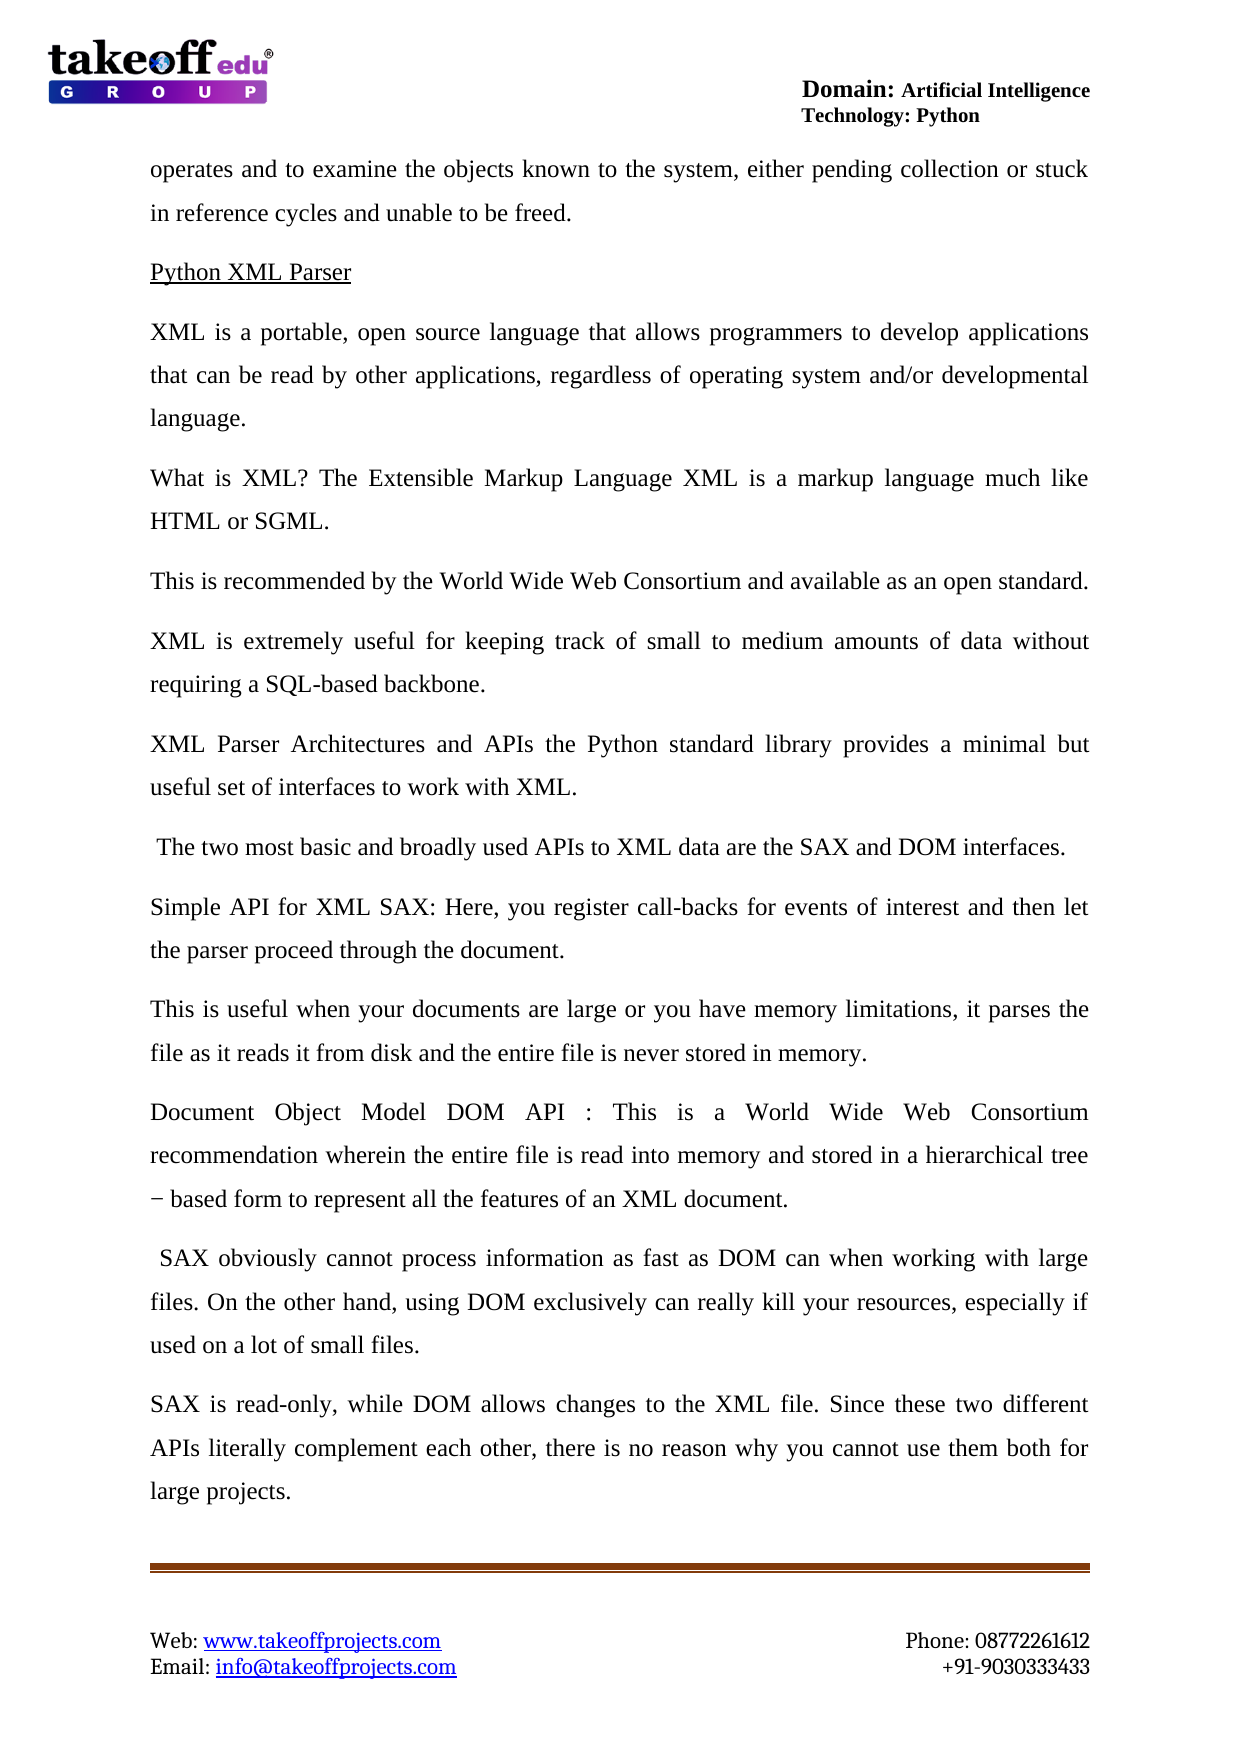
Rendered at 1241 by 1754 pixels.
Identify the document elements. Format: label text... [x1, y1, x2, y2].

text This is useful when your documents are large or you have memory limitations, it parses the file as it reads it from disk and the entire file is never stored in memory. [150, 994, 1090, 1066]
text What is XML? The Extensible Markup Language XML is a markup language much like HTML or SGML. [150, 463, 1090, 535]
text XML Parser Architectures and APIs the Python standard library provides a minimal but useful set of interfaces to work with XML. [150, 729, 1090, 801]
text XML is a portable, open source language that allows programmers to develop applications that can be read by other applications, regardless of operating system and/or developmental language. [150, 317, 1090, 432]
text Python XML Parser [150, 257, 1090, 286]
text SAX obviously cannot process information as fast as DOM can when working with large files. On the other hand, using DOM exclusively can really kill your resources, especially if used on a lot of small files. [150, 1243, 1090, 1358]
text Simple API for XML SAX: Here, you register call-backs for events of interest and then let the parser proceed through the document. [150, 892, 1090, 963]
picture [45, 36, 275, 113]
text The two most basic and broadly used APIs to XML data are the SAX and DOM interfaces. [150, 832, 1090, 861]
text XML is extremely useful for keeping track of small to medium amounts of data without requiring a SQL-based backbone. [150, 626, 1090, 698]
text This is recommended by the World Wide Web Consortium and available as an open standard. [150, 566, 1090, 595]
text Document Object Model DOM API : This is a World Wide Web Consortium recommendation wherein the entire file is read into memory and stored in a hierarchical tree − based form to represent all the features of an XML document. [150, 1097, 1090, 1212]
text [150, 183, 1090, 226]
text SAX is read-only, while DOM allows changes to the XML file. Since these two different APIs literally complement each other, there is no reason why you cannot use them both for large projects. [150, 1389, 1090, 1504]
